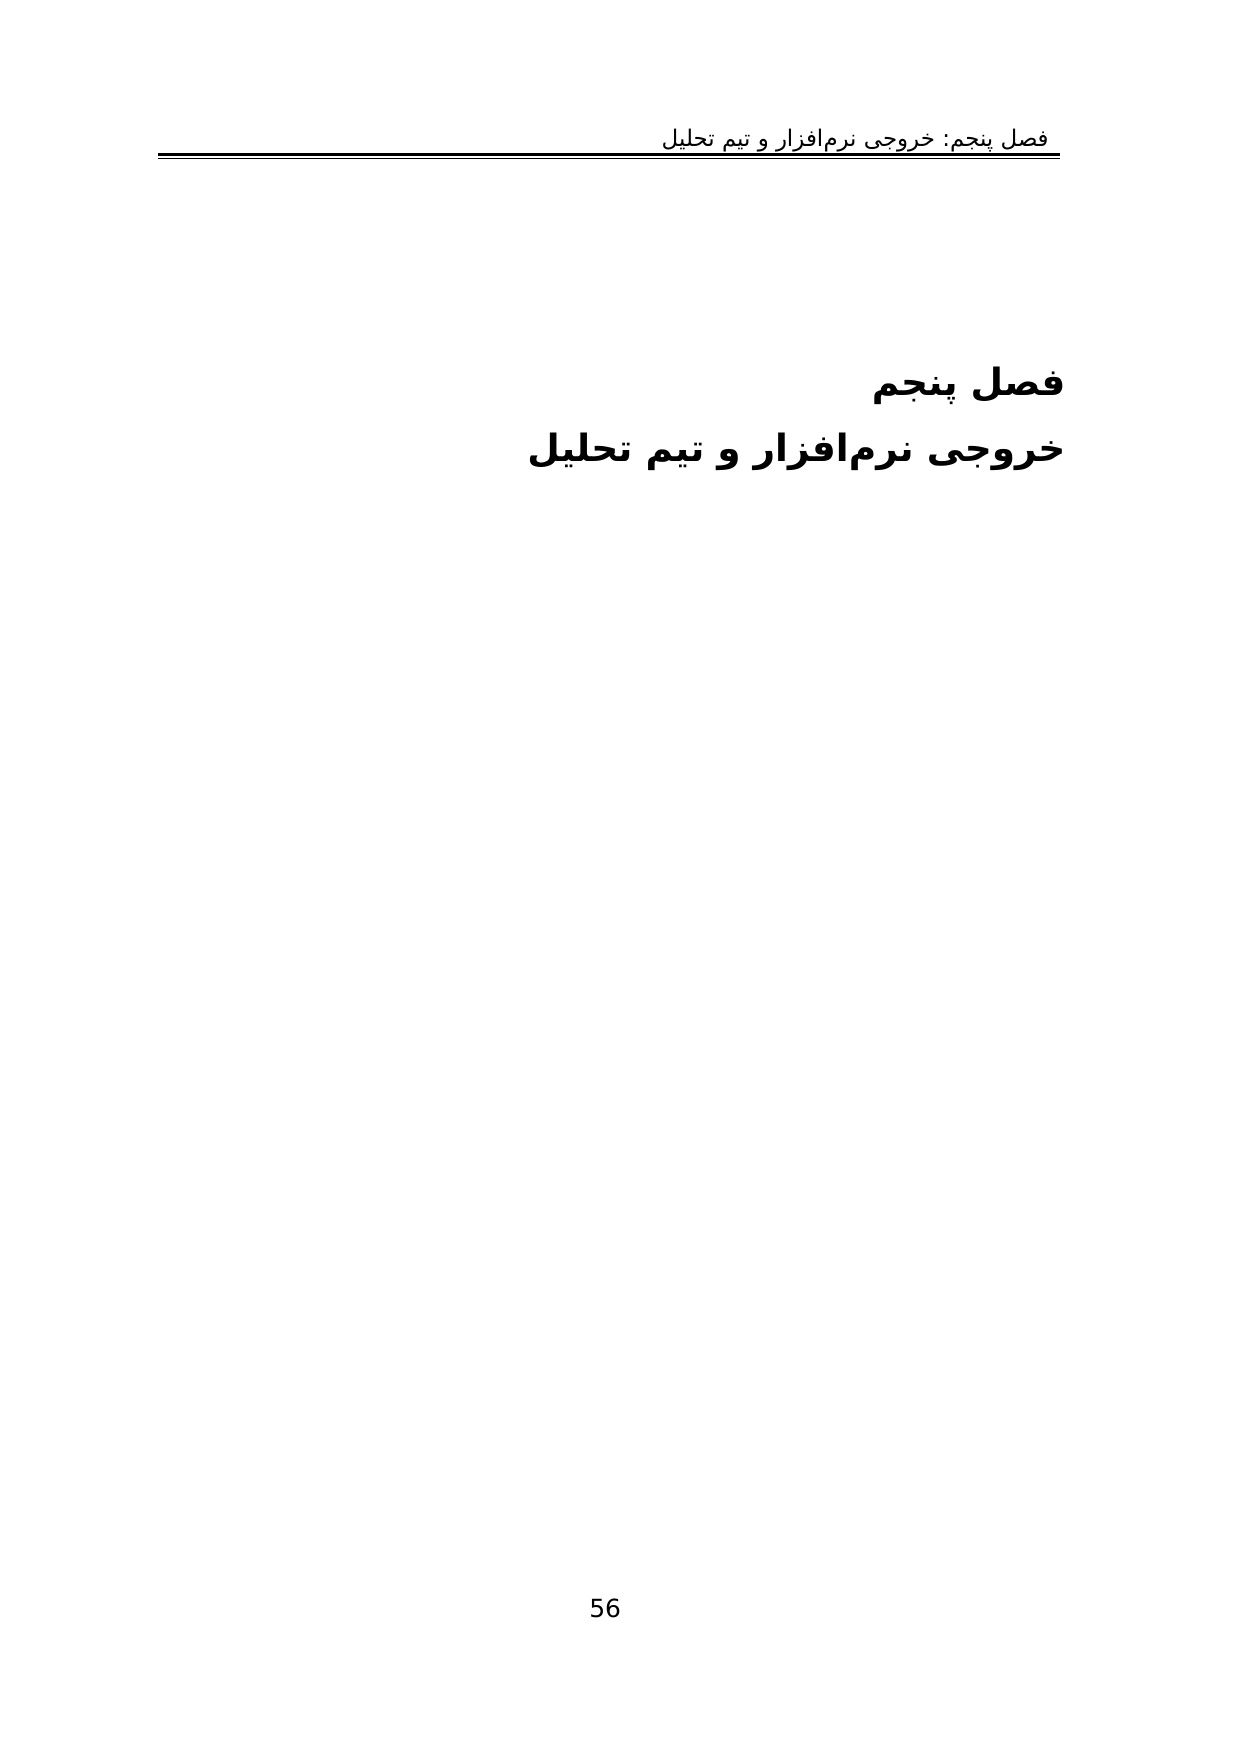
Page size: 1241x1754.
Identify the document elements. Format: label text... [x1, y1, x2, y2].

subtitle فصل پنجم خروجی نرم‌افزار و تیم تحلیل [150, 296, 1066, 470]
